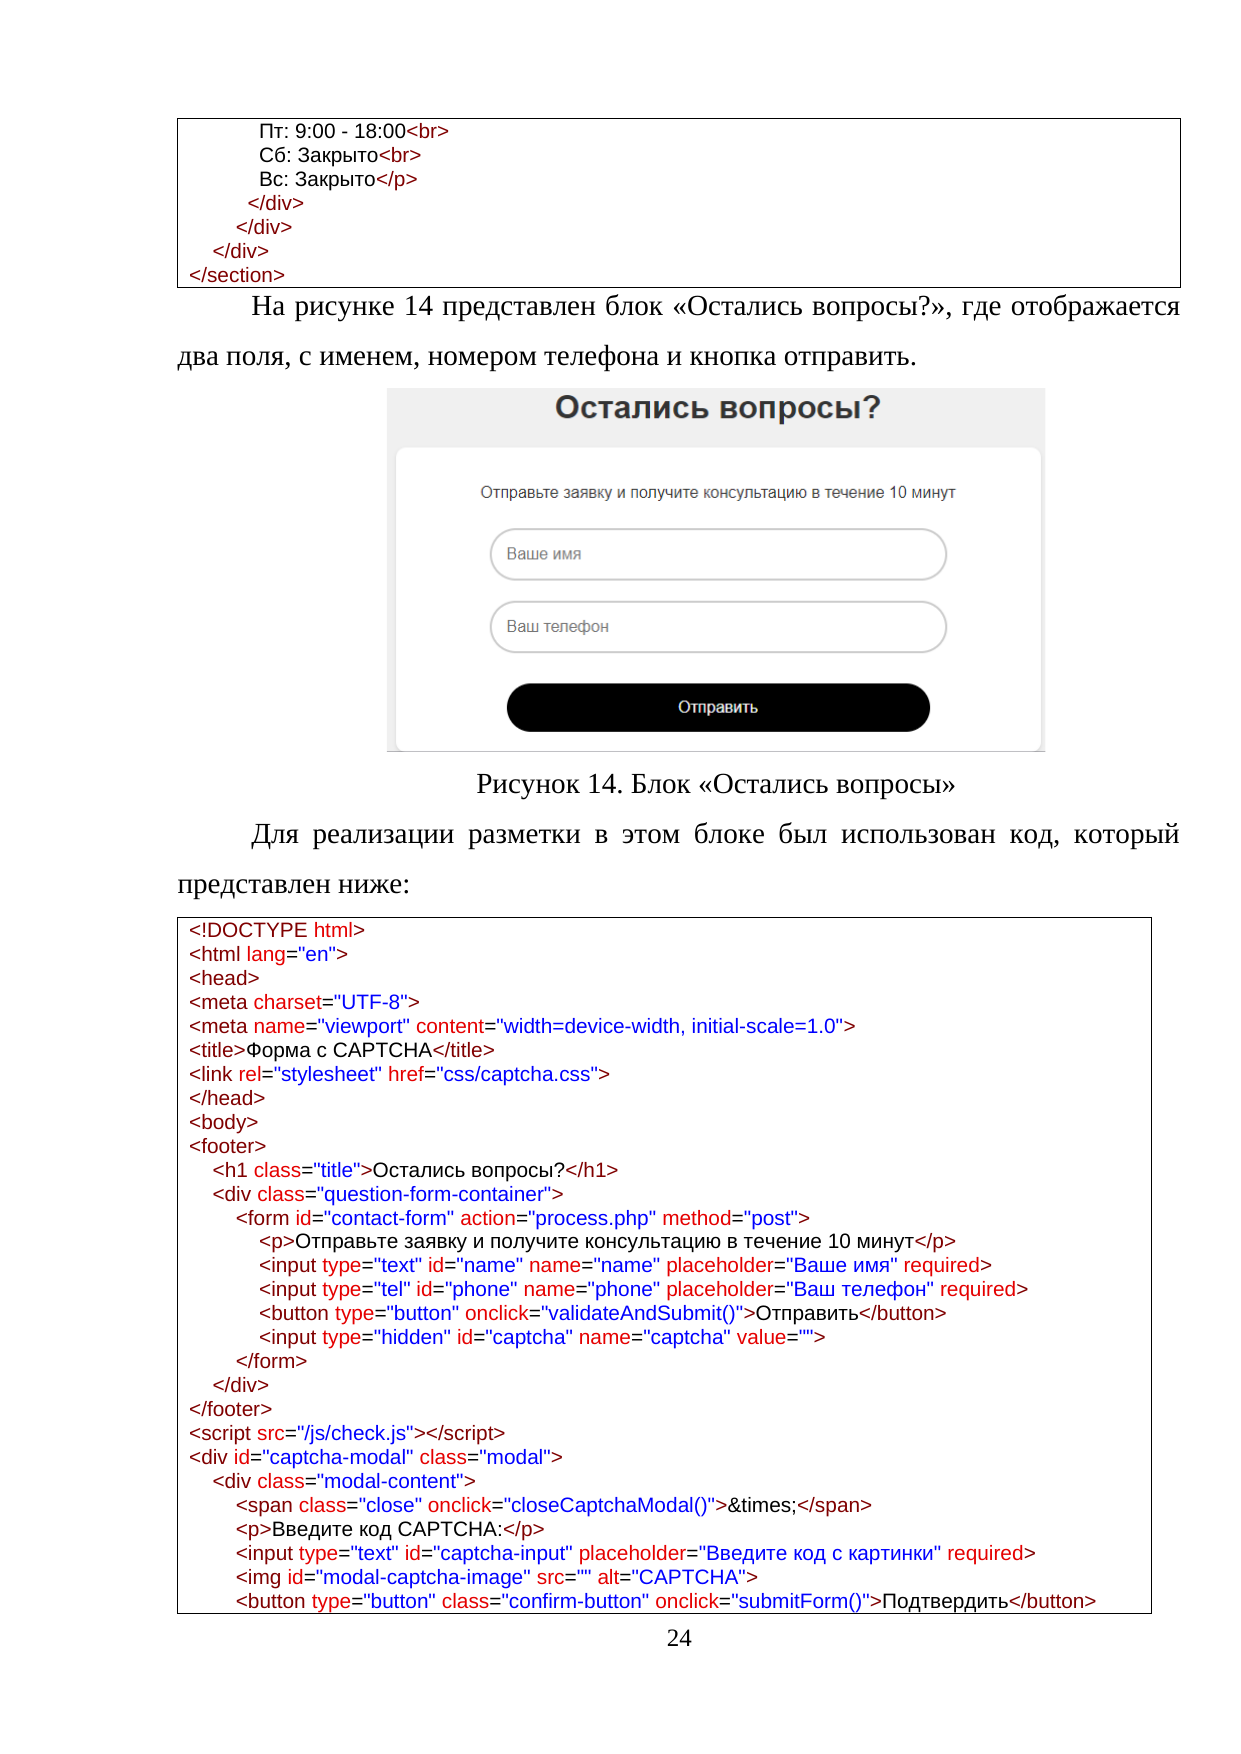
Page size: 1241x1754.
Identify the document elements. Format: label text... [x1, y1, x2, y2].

picture [386, 388, 1046, 752]
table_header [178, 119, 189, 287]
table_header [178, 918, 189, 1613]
text На рисунке 14 представлен блок «Остались вопросы?», где отображается два поля, с именем, номером телефона и кнопка отправить. [177, 288, 1181, 372]
text Рисунок 14. Блок «Остались вопросы» [177, 766, 1181, 799]
text Для реализации разметки в этом блоке был использован код, который представлен ниже: [177, 816, 1181, 900]
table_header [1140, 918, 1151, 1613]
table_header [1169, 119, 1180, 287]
